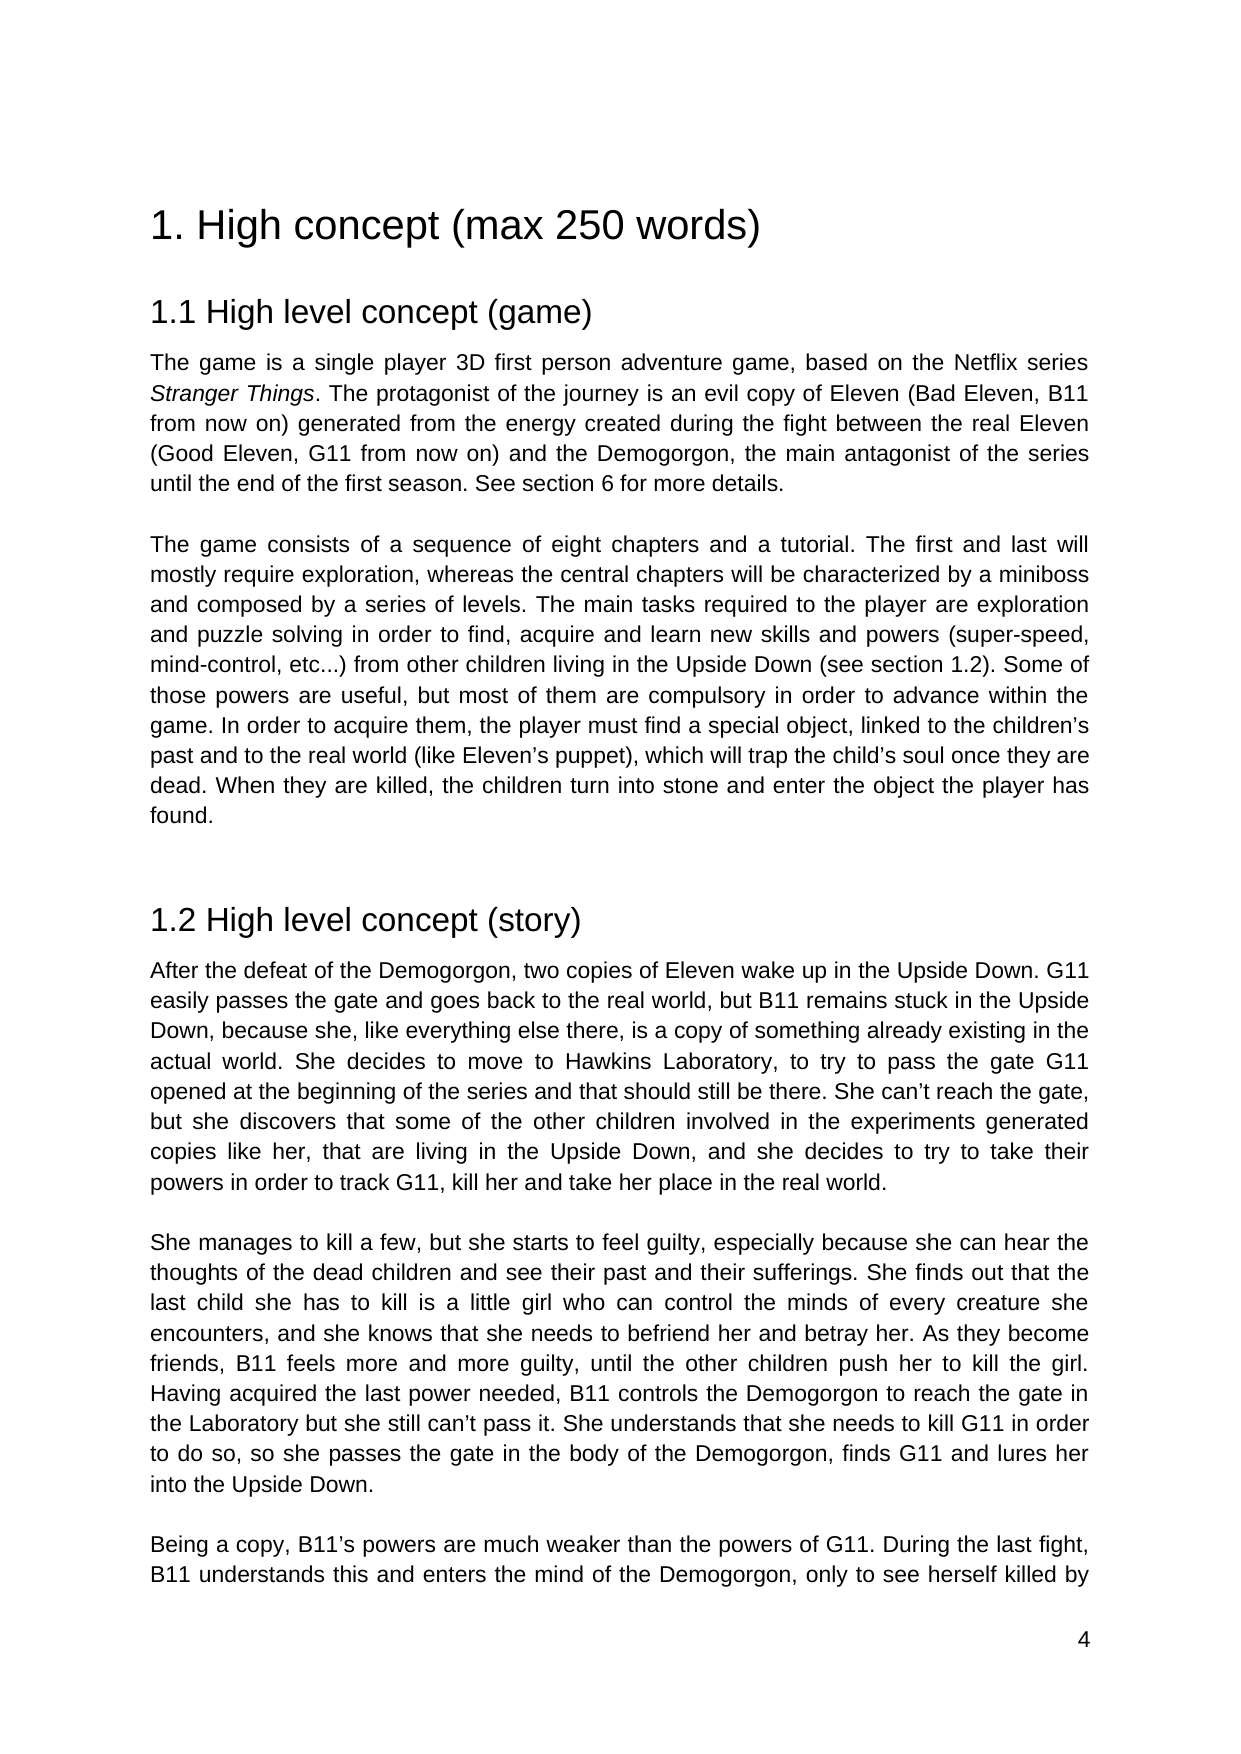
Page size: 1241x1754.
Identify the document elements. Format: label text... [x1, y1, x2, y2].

subtitle 1. High concept (max 250 words) [150, 200, 1090, 248]
text She manages to kill a few, but she starts to feel guilty, especially because she can hear the thoughts of the dead children and see their past and their sufferings. She finds out that the last child she has to kill is a little girl who can control the minds of every creature she encounters, and she knows that she needs to befriend her and betray her. As they become friends, B11 feels more and more guilty, until the other children push her to kill the girl. Having acquired the last power needed, B11 controls the Demogorgon to reach the gate in the Laboratory but she still can’t pass it. She understands that she needs to kill G11 in order to do so, so she passes the gate in the body of the Demogorgon, finds G11 and lures her into the Upside Down. [150, 1229, 1090, 1497]
subtitle 1.2 High level concept (story) [150, 900, 1090, 939]
subtitle 1.1 High level concept (game) [150, 293, 1090, 331]
text The game is a single player 3D first person adventure game, based on the Netflix series Stranger Things. The protagonist of the journey is an evil copy of Eleven (Bad Eleven, B11 from now on) generated from the energy created during the fight between the real Eleven (Good Eleven, G11 from now on) and the Demogorgon, the main antagonist of the series until the end of the first season. See section 6 for more details. [150, 349, 1090, 496]
text After the defeat of the Demogorgon, two copies of Eleven wake up in the Upside Down. G11 easily passes the gate and goes back to the real world, but B11 remains stuck in the Upside Down, because she, like everything else there, is a copy of something already existing in the actual world. She decides to move to Hawkins Laboratory, to try to pass the gate G11 opened at the beginning of the series and that should still be there. She can’t reach the gate, but she discovers that some of the other children involved in the experiments generated copies like her, that are living in the Upside Down, and she decides to try to take their powers in order to track G11, kill her and take her place in the real world. [150, 957, 1090, 1195]
text The game consists of a sequence of eight chapters and a tutorial. The first and last will mostly require exploration, whereas the central chapters will be characterized by a miniboss and composed by a series of levels. The main tasks required to the player are exploration and puzzle solving in order to find, acquire and learn new skills and powers (super-speed, mind-control, etc...) from other children living in the Upside Down (see section 1.2). Some of those powers are useful, but most of them are compulsory in order to advance within the game. In order to acquire them, the player must find a special object, linked to the children’s past and to the real world (like Eleven’s puppet), which will trap the child’s soul once they are dead. When they are killed, the children turn into stone and enter the object the player has found. [150, 531, 1090, 829]
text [150, 1531, 1090, 1587]
